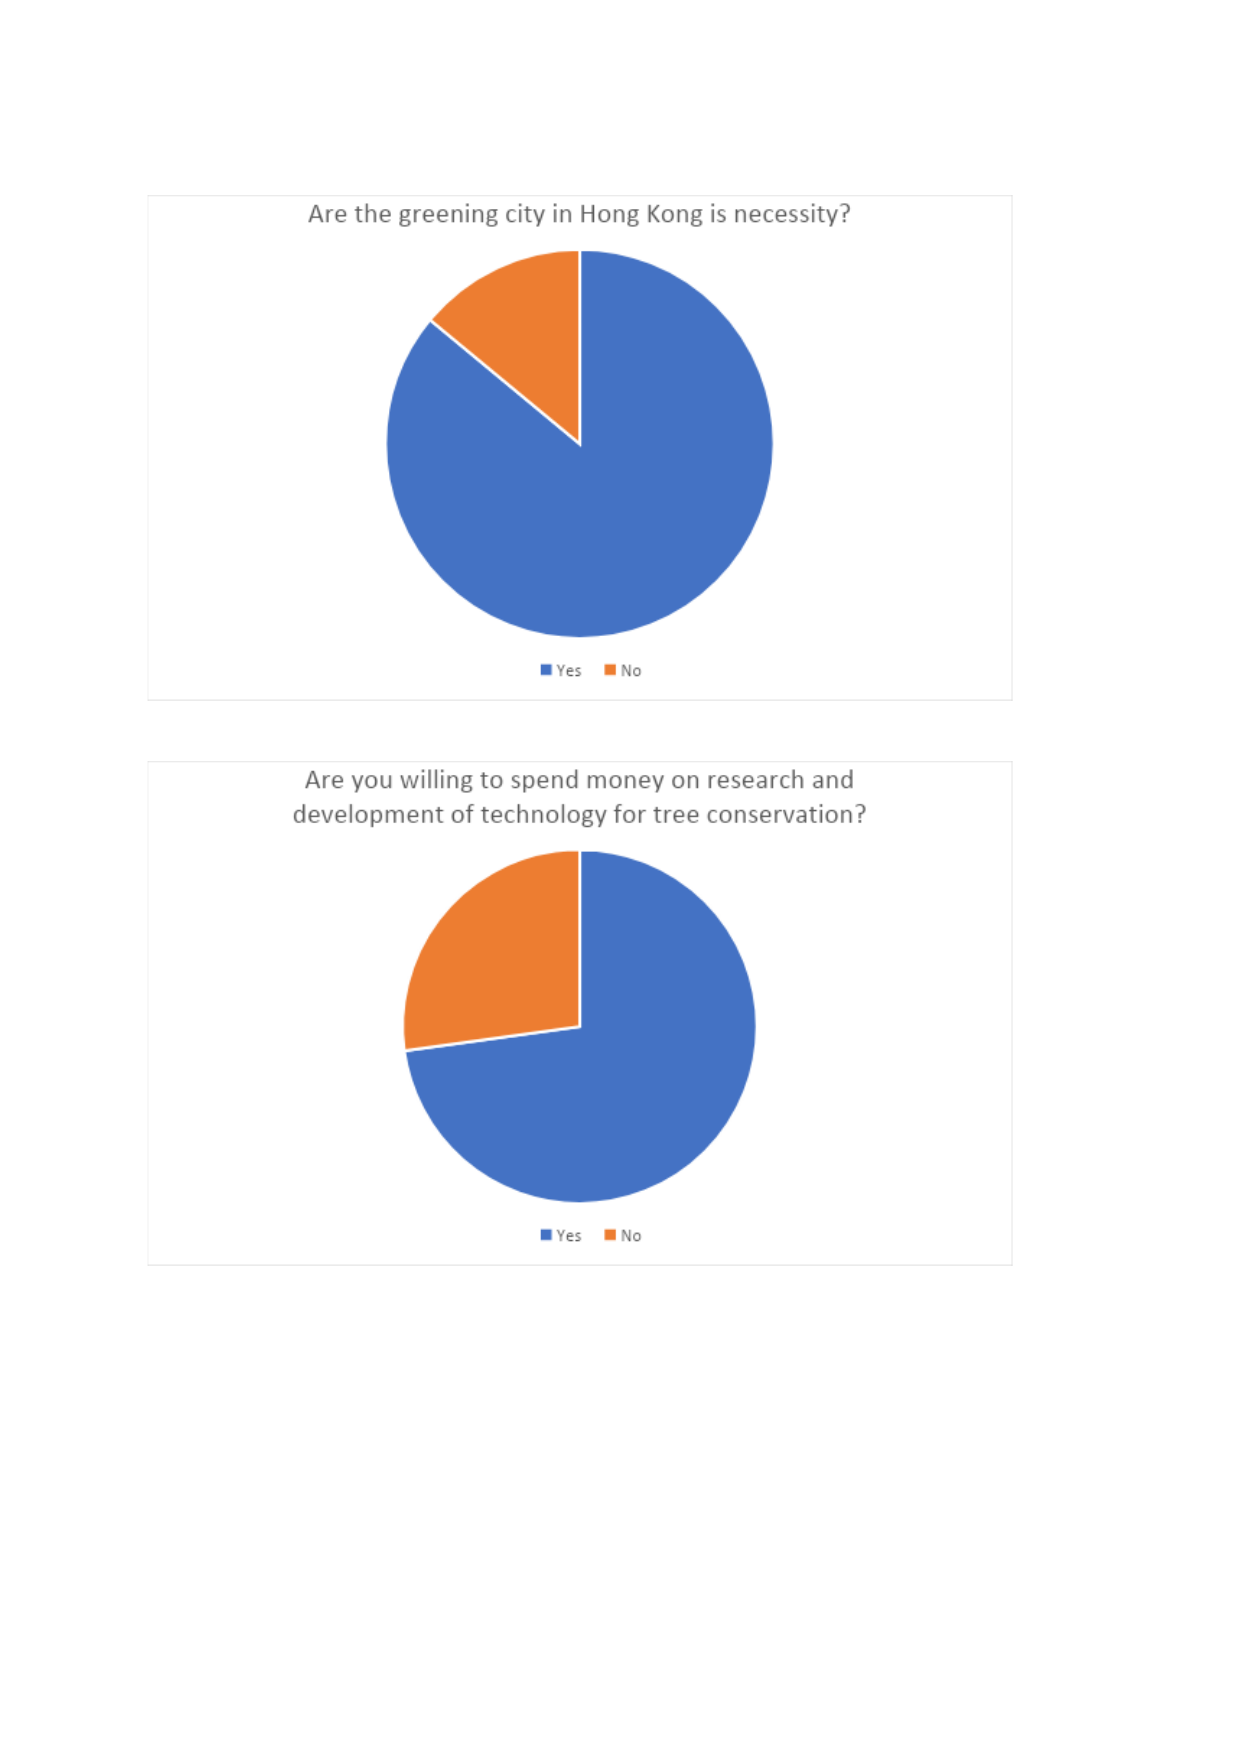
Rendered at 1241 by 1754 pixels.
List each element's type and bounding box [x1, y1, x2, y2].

picture [147, 761, 1013, 1266]
picture [147, 195, 1013, 701]
